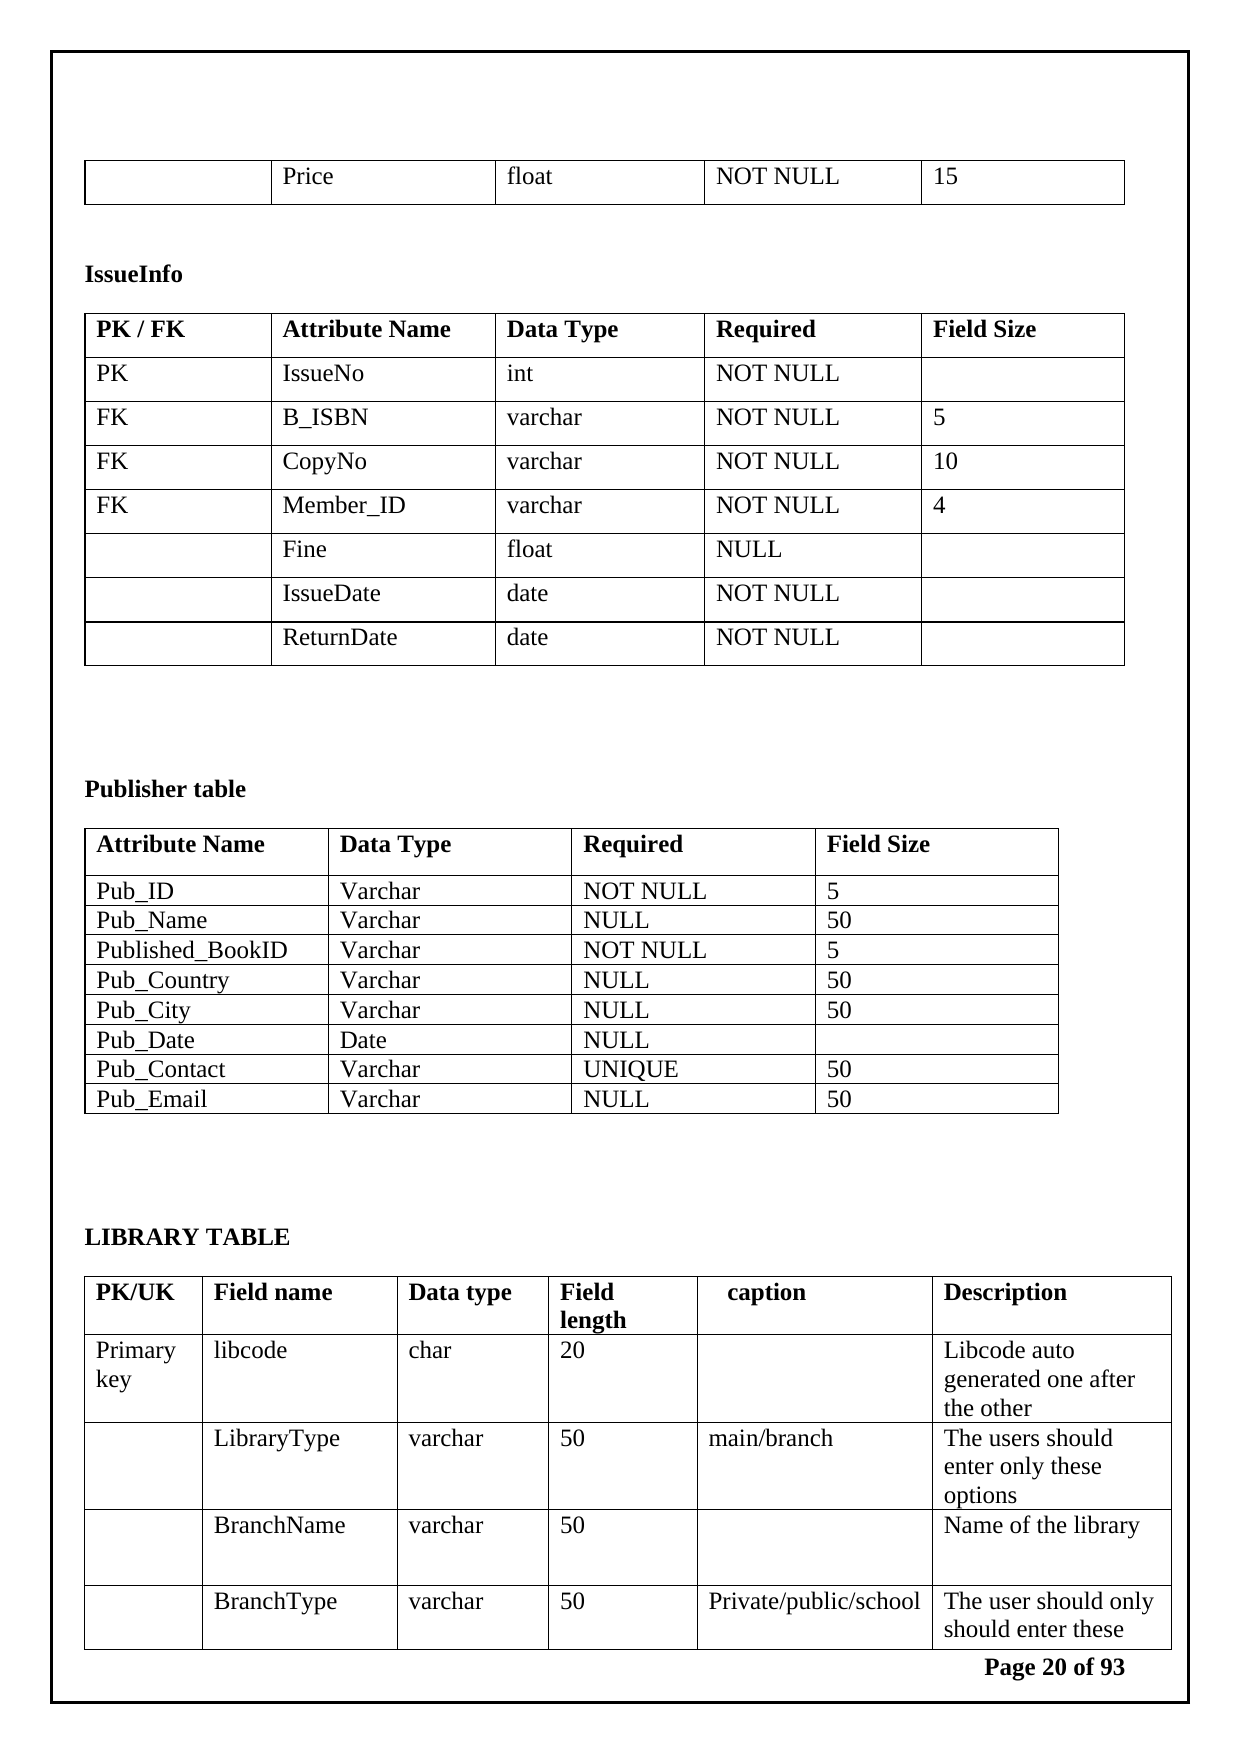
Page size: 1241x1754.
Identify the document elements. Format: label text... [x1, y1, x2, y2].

table_cell [698, 1510, 932, 1585]
table_cell float [496, 534, 704, 577]
table_cell B_ISBN [272, 402, 495, 445]
table_header Field name [203, 1277, 397, 1334]
table_cell Libcode auto generated one after the other [933, 1335, 1171, 1422]
table_cell [85, 1510, 202, 1585]
table_cell varchar [496, 490, 704, 533]
table_header Attribute Name [272, 314, 495, 357]
table_cell Pub_Name [86, 906, 328, 934]
table_cell varchar [398, 1510, 548, 1585]
table_header Field length [549, 1277, 697, 1334]
table_cell [698, 1335, 932, 1422]
table_cell Pub_Date [86, 1025, 328, 1053]
table_cell NULL [572, 1084, 815, 1113]
table_cell [922, 578, 1124, 621]
table_cell 20 [549, 1335, 697, 1422]
table_cell [922, 534, 1124, 577]
table_header PK/UK [85, 1277, 202, 1334]
table_cell [85, 1423, 202, 1509]
table_cell NOT NULL [705, 490, 921, 533]
table_cell NULL [572, 1025, 815, 1053]
table_cell UNIQUE [572, 1055, 815, 1083]
table_cell BranchName [203, 1510, 397, 1585]
table_cell [86, 578, 271, 621]
table_cell FK [86, 402, 271, 445]
table_header Field Size [922, 314, 1124, 357]
table_cell date [496, 623, 704, 665]
table_cell 50 [549, 1423, 697, 1509]
table_cell FK [86, 490, 271, 533]
table_cell NOT NULL [705, 446, 921, 489]
table_cell NOT NULL [705, 402, 921, 445]
table_cell Varchar [329, 965, 571, 994]
table_cell Primary key [85, 1335, 202, 1422]
table_cell 50 [816, 1084, 1058, 1113]
table_cell [816, 1025, 1058, 1053]
table_cell 50 [816, 906, 1058, 934]
table_cell 5 [816, 935, 1058, 964]
table_cell 10 [922, 446, 1124, 489]
table_cell Pub_Country [86, 965, 328, 994]
table_cell [922, 623, 1124, 665]
table_cell LibraryType [203, 1423, 397, 1509]
table_cell NULL [572, 906, 815, 934]
table_cell libcode [203, 1335, 397, 1422]
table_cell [698, 1586, 932, 1649]
table_cell Price [272, 161, 495, 204]
table_cell NOT NULL [705, 358, 921, 401]
table_cell NULL [705, 534, 921, 577]
table_cell Fine [272, 534, 495, 577]
table_cell 15 [922, 161, 1124, 204]
table_header Data Type [496, 314, 704, 357]
table_cell [85, 1586, 202, 1649]
table_cell Varchar [329, 1084, 571, 1113]
table_cell 5 [922, 402, 1124, 445]
table_cell The users should enter only these options [933, 1423, 1171, 1509]
table_cell Published_BookID [86, 935, 328, 964]
table_cell char [398, 1335, 548, 1422]
table_cell CopyNo [272, 446, 495, 489]
text IssueInfo [84, 259, 1125, 288]
table_header Field Size [816, 829, 1058, 875]
table_cell Varchar [329, 876, 571, 904]
table_cell NULL [572, 965, 815, 994]
table_cell varchar [398, 1586, 548, 1649]
table_cell NOT NULL [572, 935, 815, 964]
table_header Attribute Name [86, 829, 328, 875]
text LIBRARY TABLE [84, 1222, 1125, 1251]
table_cell 50 [549, 1586, 697, 1649]
table_header Required [705, 314, 921, 357]
table_cell NOT NULL [572, 876, 815, 904]
table_header caption [698, 1277, 932, 1334]
table_cell [922, 358, 1124, 401]
table_cell [86, 534, 271, 577]
table_cell Pub_City [86, 995, 328, 1024]
table_cell Member_ID [272, 490, 495, 533]
table_cell IssueNo [272, 358, 495, 401]
table_cell PK [86, 358, 271, 401]
table_cell BranchType [203, 1586, 397, 1649]
table_cell Varchar [329, 906, 571, 934]
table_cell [933, 1586, 1171, 1649]
table_header Data Type [329, 829, 571, 875]
table_cell 50 [816, 995, 1058, 1024]
table_cell float [496, 161, 704, 204]
table_cell main/branch [698, 1423, 932, 1509]
table_cell Pub_Email [86, 1084, 328, 1113]
table_cell [86, 623, 271, 665]
table_cell IssueDate [272, 578, 495, 621]
table_cell 50 [549, 1510, 697, 1585]
table_cell int [496, 358, 704, 401]
table_cell Pub_Contact [86, 1055, 328, 1083]
table_header Description [933, 1277, 1171, 1334]
table_cell Name of the library [933, 1510, 1171, 1585]
table_cell 50 [816, 1055, 1058, 1083]
table_cell ReturnDate [272, 623, 495, 665]
table_header PK / FK [86, 314, 271, 357]
table_cell 5 [816, 876, 1058, 904]
table_cell date [496, 578, 704, 621]
table_cell 50 [816, 965, 1058, 994]
table_cell NULL [572, 995, 815, 1024]
table_cell varchar [496, 402, 704, 445]
table_cell Pub_ID [86, 876, 328, 904]
table_cell varchar [496, 446, 704, 489]
table_cell varchar [398, 1423, 548, 1509]
table_cell Varchar [329, 1055, 571, 1083]
table_cell NOT NULL [705, 623, 921, 665]
table_header Data type [398, 1277, 548, 1334]
table_cell NOT NULL [705, 578, 921, 621]
table_cell Varchar [329, 995, 571, 1024]
table_cell [86, 161, 271, 204]
table_cell 4 [922, 490, 1124, 533]
table_cell Varchar [329, 935, 571, 964]
table_cell NOT NULL [705, 161, 921, 204]
table_cell FK [86, 446, 271, 489]
table_header Required [572, 829, 815, 875]
table_cell Date [329, 1025, 571, 1053]
text Publisher table [84, 774, 1125, 803]
